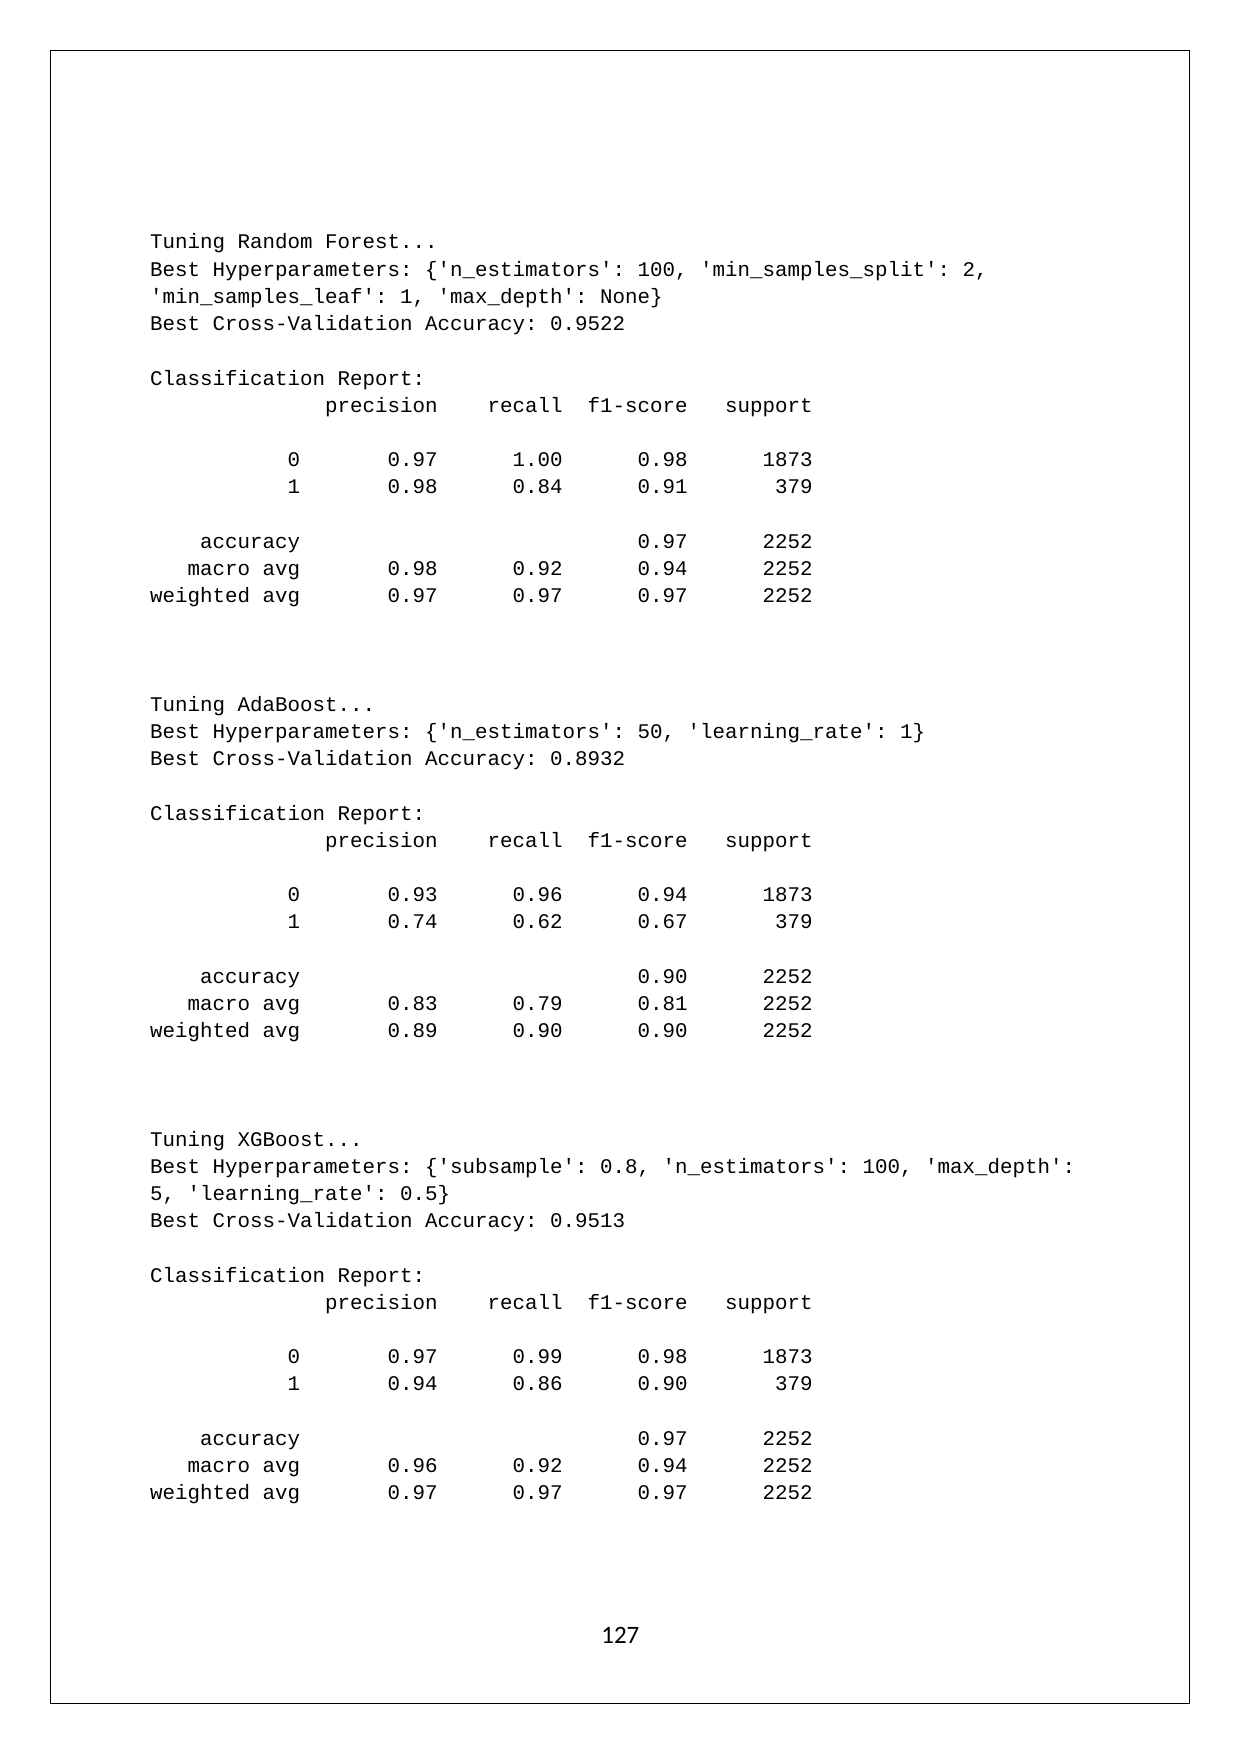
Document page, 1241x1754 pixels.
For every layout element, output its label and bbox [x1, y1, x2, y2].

text [150, 150, 1090, 1587]
